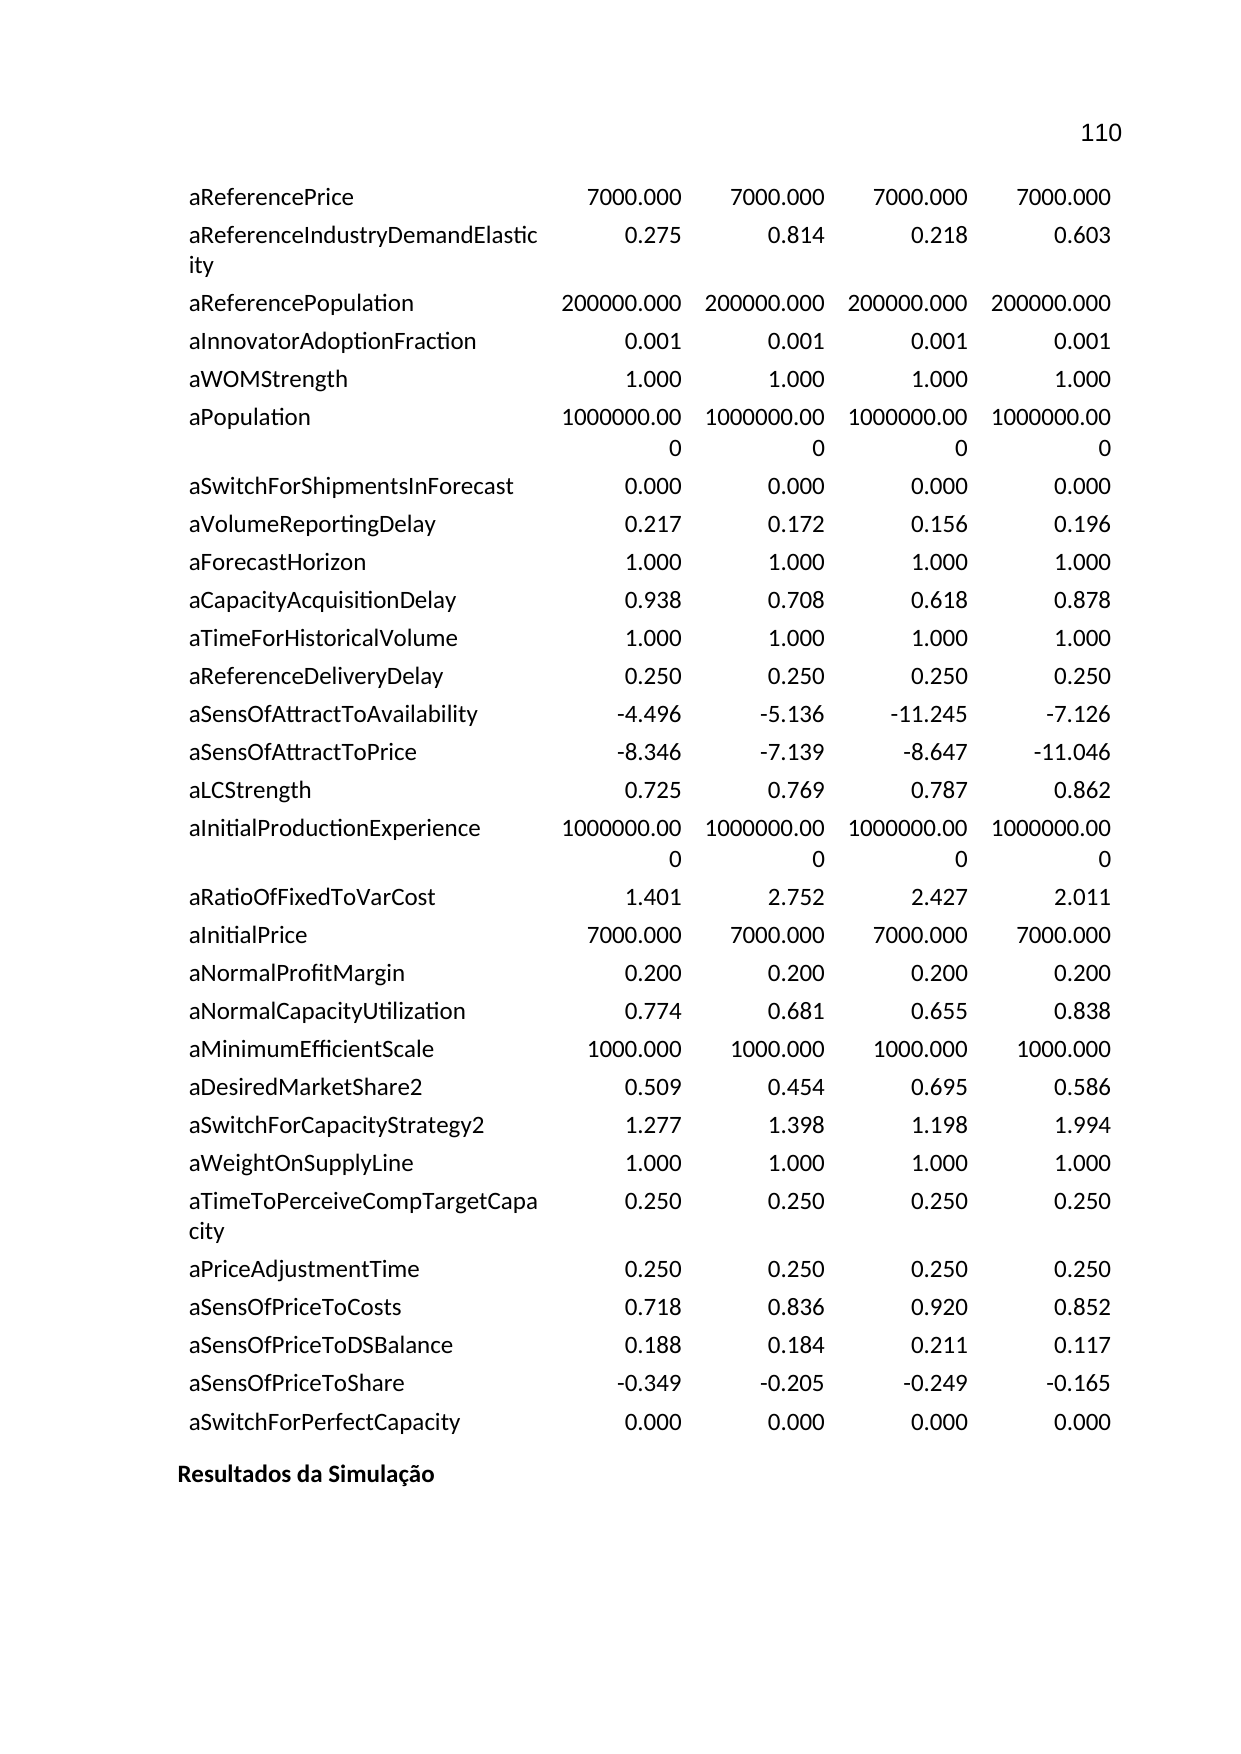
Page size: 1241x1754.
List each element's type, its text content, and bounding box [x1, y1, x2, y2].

table_cell 1.000 [979, 360, 1122, 398]
table_cell 0.200 [836, 953, 979, 991]
table_cell -4.496 [550, 695, 693, 732]
table_cell 0.769 [693, 771, 836, 808]
table_cell 0.250 [979, 656, 1122, 694]
table_cell 7000.000 [550, 915, 693, 953]
table_cell 1000000.000 [836, 809, 979, 877]
table_cell 0.454 [693, 1067, 836, 1105]
table_cell 2.752 [693, 877, 836, 915]
table_cell aSensOfAttractToAvailability [177, 695, 549, 732]
table_cell 0.655 [836, 991, 979, 1029]
table_cell 0.275 [550, 215, 693, 284]
table_cell 0.000 [693, 1402, 836, 1440]
table_cell 1.000 [979, 619, 1122, 656]
table_cell 0.250 [979, 1181, 1122, 1250]
table_cell 0.250 [979, 1250, 1122, 1288]
table_cell -8.346 [550, 733, 693, 771]
table_cell 0.938 [550, 580, 693, 618]
table_cell 0.000 [979, 1402, 1122, 1440]
table_cell aCapacityAcquisitionDelay [177, 580, 549, 618]
table_cell aSensOfPriceToCosts [177, 1288, 549, 1326]
text Resultados da Simulação [177, 1459, 1122, 1489]
table_cell 0.250 [550, 656, 693, 694]
table_cell aInitialProductionExperience [177, 809, 549, 877]
table_cell 0.001 [836, 322, 979, 360]
table_cell aReferenceDeliveryDelay [177, 656, 549, 694]
table_cell -0.205 [693, 1364, 836, 1402]
table_cell 0.838 [979, 991, 1122, 1029]
table_cell 0.188 [550, 1326, 693, 1364]
table_cell 1.000 [693, 360, 836, 398]
table_cell 1000000.000 [550, 398, 693, 466]
table_cell 1000.000 [979, 1029, 1122, 1067]
table_cell aSwitchForCapacityStrategy2 [177, 1105, 549, 1143]
table_cell aInnovatorAdoptionFraction [177, 322, 549, 360]
table_cell 0.681 [693, 991, 836, 1029]
table_cell 0.200 [550, 953, 693, 991]
table_cell 1.000 [836, 543, 979, 580]
table_cell 0.218 [836, 215, 979, 284]
table_cell 0.695 [836, 1067, 979, 1105]
table_cell 0.920 [836, 1288, 979, 1326]
table_cell 0.250 [836, 1250, 979, 1288]
table_cell aReferenceIndustryDemandElasticity [177, 215, 549, 284]
table_cell aForecastHorizon [177, 543, 549, 580]
table_cell 1.000 [836, 1143, 979, 1181]
table_cell aReferencePrice [177, 177, 549, 215]
table_cell 0.156 [836, 504, 979, 542]
table_cell 1000000.000 [979, 809, 1122, 877]
table_cell 2.427 [836, 877, 979, 915]
table_cell 200000.000 [979, 284, 1122, 322]
table_cell 0.586 [979, 1067, 1122, 1105]
table_cell 0.878 [979, 580, 1122, 618]
table_cell 1.000 [550, 360, 693, 398]
table_cell 0.250 [693, 1181, 836, 1250]
table_cell 0.200 [693, 953, 836, 991]
table_cell 0.836 [693, 1288, 836, 1326]
table_cell -5.136 [693, 695, 836, 732]
table_cell aVolumeReportingDelay [177, 504, 549, 542]
table_cell aWeightOnSupplyLine [177, 1143, 549, 1181]
table_cell aNormalProfitMargin [177, 953, 549, 991]
table_cell 0.000 [550, 1402, 693, 1440]
table_cell 1.000 [836, 360, 979, 398]
table_cell 1.000 [979, 543, 1122, 580]
table_cell 200000.000 [550, 284, 693, 322]
table_cell -7.126 [979, 695, 1122, 732]
table_cell aSwitchForShipmentsInForecast [177, 466, 549, 504]
table_cell aMinimumEfficientScale [177, 1029, 549, 1067]
table_cell 0.814 [693, 215, 836, 284]
table_cell aTimeForHistoricalVolume [177, 619, 549, 656]
table_cell 0.718 [550, 1288, 693, 1326]
table_cell 1000000.000 [979, 398, 1122, 466]
table_cell 7000.000 [693, 177, 836, 215]
table_cell 0.000 [836, 466, 979, 504]
table_cell 0.001 [979, 322, 1122, 360]
table_cell aReferencePopulation [177, 284, 549, 322]
table_cell 0.184 [693, 1326, 836, 1364]
table_cell -0.349 [550, 1364, 693, 1402]
table_cell 1000000.000 [550, 809, 693, 877]
table_cell -0.249 [836, 1364, 979, 1402]
table_cell 0.774 [550, 991, 693, 1029]
table_cell 1.398 [693, 1105, 836, 1143]
table_cell -7.139 [693, 733, 836, 771]
table_cell 1.000 [693, 543, 836, 580]
table_cell aNormalCapacityUtilization [177, 991, 549, 1029]
table_cell 1.000 [550, 1143, 693, 1181]
table_cell 0.200 [979, 953, 1122, 991]
table_cell 1.000 [836, 619, 979, 656]
table_cell 1.401 [550, 877, 693, 915]
table_cell 0.250 [836, 656, 979, 694]
table_cell aTimeToPerceiveCompTargetCapacity [177, 1181, 549, 1250]
table_cell aInitialPrice [177, 915, 549, 953]
table_cell 1.994 [979, 1105, 1122, 1143]
table_cell 0.708 [693, 580, 836, 618]
table_cell -0.165 [979, 1364, 1122, 1402]
table_cell 0.250 [550, 1250, 693, 1288]
table_cell 1.277 [550, 1105, 693, 1143]
table_cell aPopulation [177, 398, 549, 466]
table_cell 1.000 [550, 619, 693, 656]
table_cell aSensOfPriceToShare [177, 1364, 549, 1402]
table_cell aRatioOfFixedToVarCost [177, 877, 549, 915]
table_cell 0.211 [836, 1326, 979, 1364]
table_cell 7000.000 [979, 177, 1122, 215]
table_cell 0.172 [693, 504, 836, 542]
table_cell 0.509 [550, 1067, 693, 1105]
table_cell 1000000.000 [693, 398, 836, 466]
table_cell aWOMStrength [177, 360, 549, 398]
table_cell -11.245 [836, 695, 979, 732]
table_cell 200000.000 [693, 284, 836, 322]
table_cell 200000.000 [836, 284, 979, 322]
table_cell 0.250 [693, 656, 836, 694]
table_cell 1.000 [550, 543, 693, 580]
table_cell 7000.000 [836, 915, 979, 953]
table_cell 0.618 [836, 580, 979, 618]
table_cell 7000.000 [693, 915, 836, 953]
table_cell 0.725 [550, 771, 693, 808]
table_cell 2.011 [979, 877, 1122, 915]
table_cell aLCStrength [177, 771, 549, 808]
table_cell 0.000 [979, 466, 1122, 504]
table_cell 1000000.000 [836, 398, 979, 466]
table_cell 1.198 [836, 1105, 979, 1143]
table_cell 0.250 [836, 1181, 979, 1250]
table_cell 1.000 [979, 1143, 1122, 1181]
table_cell 0.001 [550, 322, 693, 360]
table_cell 1000.000 [693, 1029, 836, 1067]
table_cell 0.196 [979, 504, 1122, 542]
table_cell 0.000 [693, 466, 836, 504]
table_cell aSensOfAttractToPrice [177, 733, 549, 771]
table_cell 7000.000 [836, 177, 979, 215]
table_cell 1.000 [693, 619, 836, 656]
table_cell 1000.000 [550, 1029, 693, 1067]
table_cell aSensOfPriceToDSBalance [177, 1326, 549, 1364]
table_cell 0.117 [979, 1326, 1122, 1364]
table_cell 0.862 [979, 771, 1122, 808]
table_cell 0.250 [693, 1250, 836, 1288]
table_cell -11.046 [979, 733, 1122, 771]
table_cell 1000.000 [836, 1029, 979, 1067]
table_cell 0.001 [693, 322, 836, 360]
table_cell 0.787 [836, 771, 979, 808]
table_cell 0.852 [979, 1288, 1122, 1326]
table_cell 7000.000 [550, 177, 693, 215]
table_cell aPriceAdjustmentTime [177, 1250, 549, 1288]
table_cell 0.250 [550, 1181, 693, 1250]
table_cell 0.000 [836, 1402, 979, 1440]
table_cell 7000.000 [979, 915, 1122, 953]
table_cell 0.000 [550, 466, 693, 504]
table_cell 0.603 [979, 215, 1122, 284]
table_cell -8.647 [836, 733, 979, 771]
table_cell aSwitchForPerfectCapacity [177, 1402, 549, 1440]
table_cell aDesiredMarketShare2 [177, 1067, 549, 1105]
table_cell 1.000 [693, 1143, 836, 1181]
table_cell 1000000.000 [693, 809, 836, 877]
table_cell 0.217 [550, 504, 693, 542]
